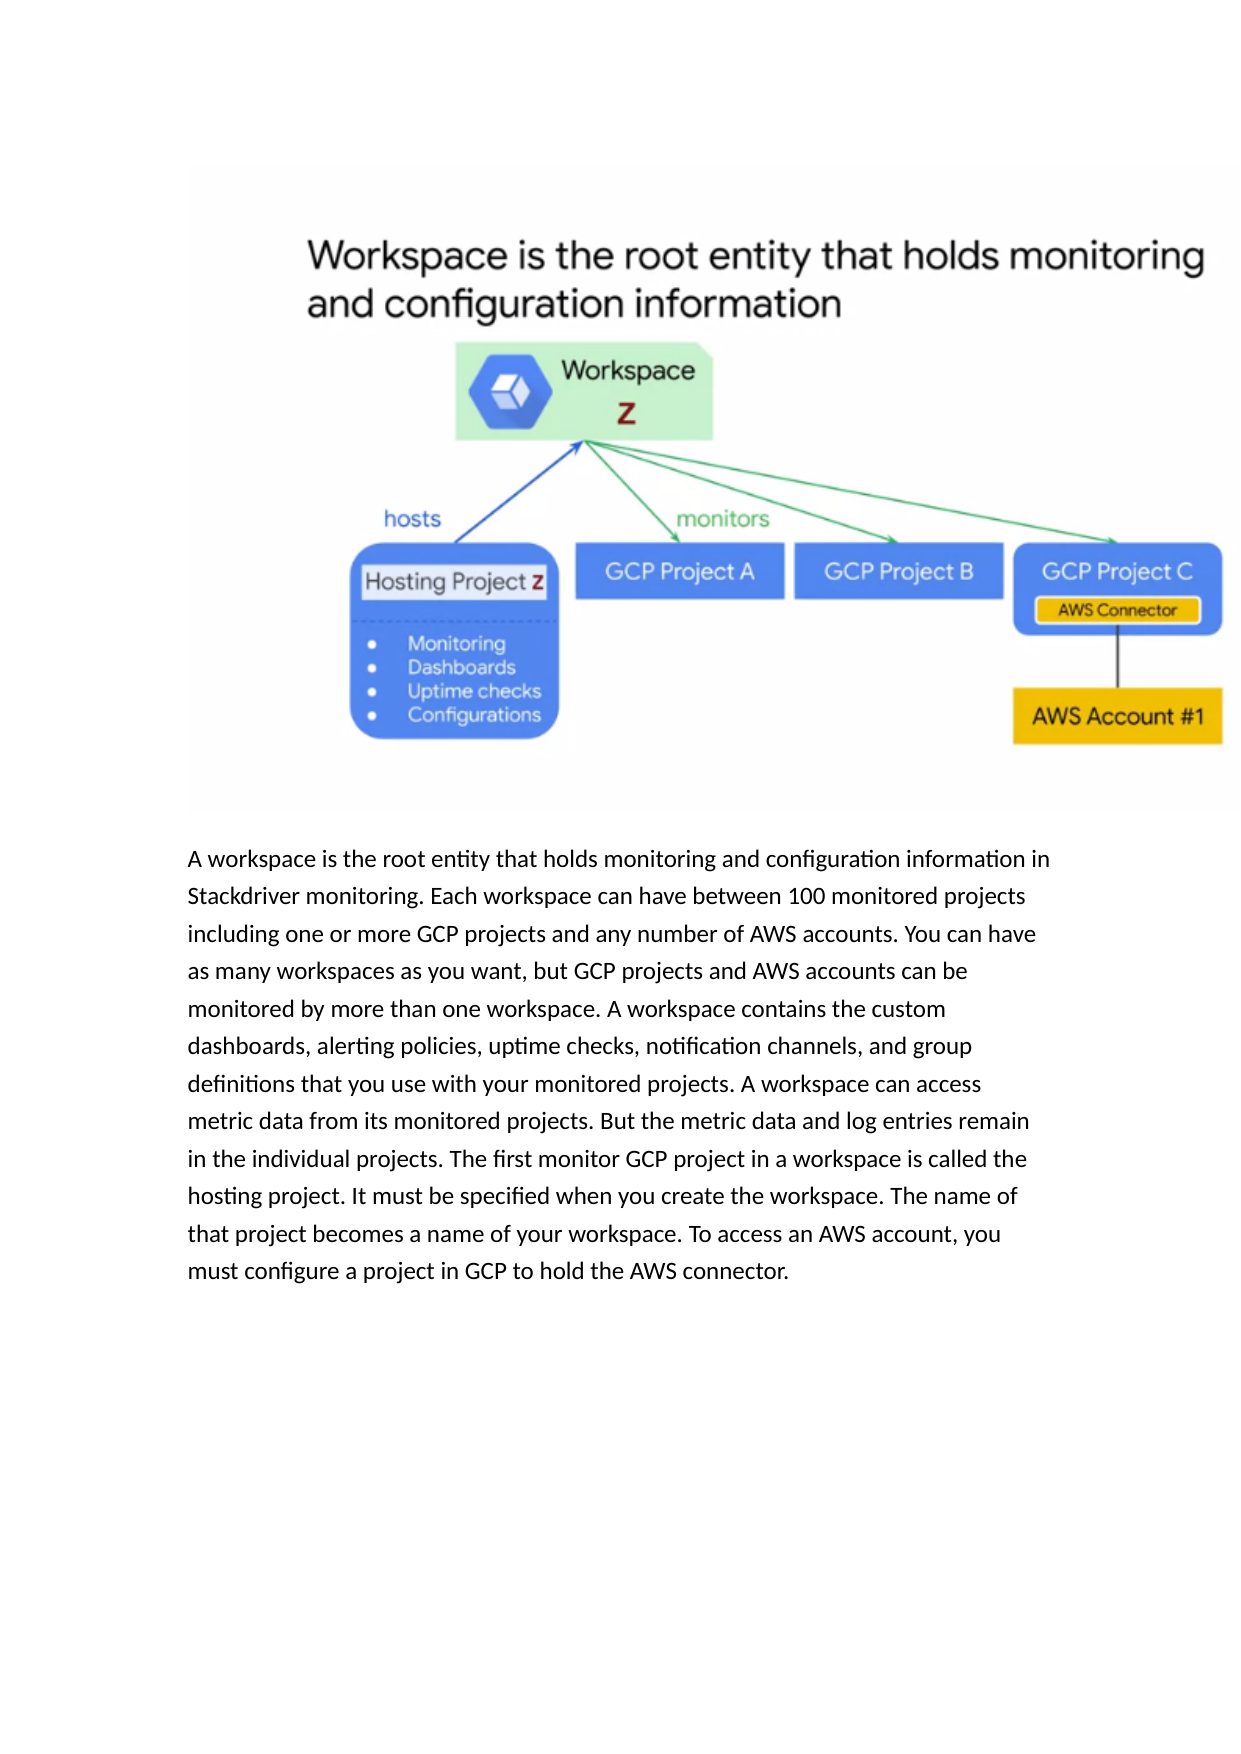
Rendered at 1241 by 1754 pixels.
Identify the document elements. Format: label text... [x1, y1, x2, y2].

text A workspace is the root entity that holds monitoring and configuration information in Stackdriver monitoring. Each workspace can have between 100 monitored projects including one or more GCP projects and any number of AWS accounts. You can have as many workspaces as you want, but GCP projects and AWS accounts can be monitored by more than one workspace. A workspace contains the custom dashboards, alerting policies, uptime checks, notification channels, and group definitions that you use with your monitored projects. A workspace can access metric data from its monitored projects. But the metric data and log entries remain in the individual projects. The first monitor GCP project in a workspace is called the hosting project. It must be specified when you create the workspace. The name of that project becomes a name of your workspace. To access an AWS account, you must configure a project in GCP to hold the AWS connector. [187, 839, 1053, 1289]
picture [187, 164, 1241, 813]
